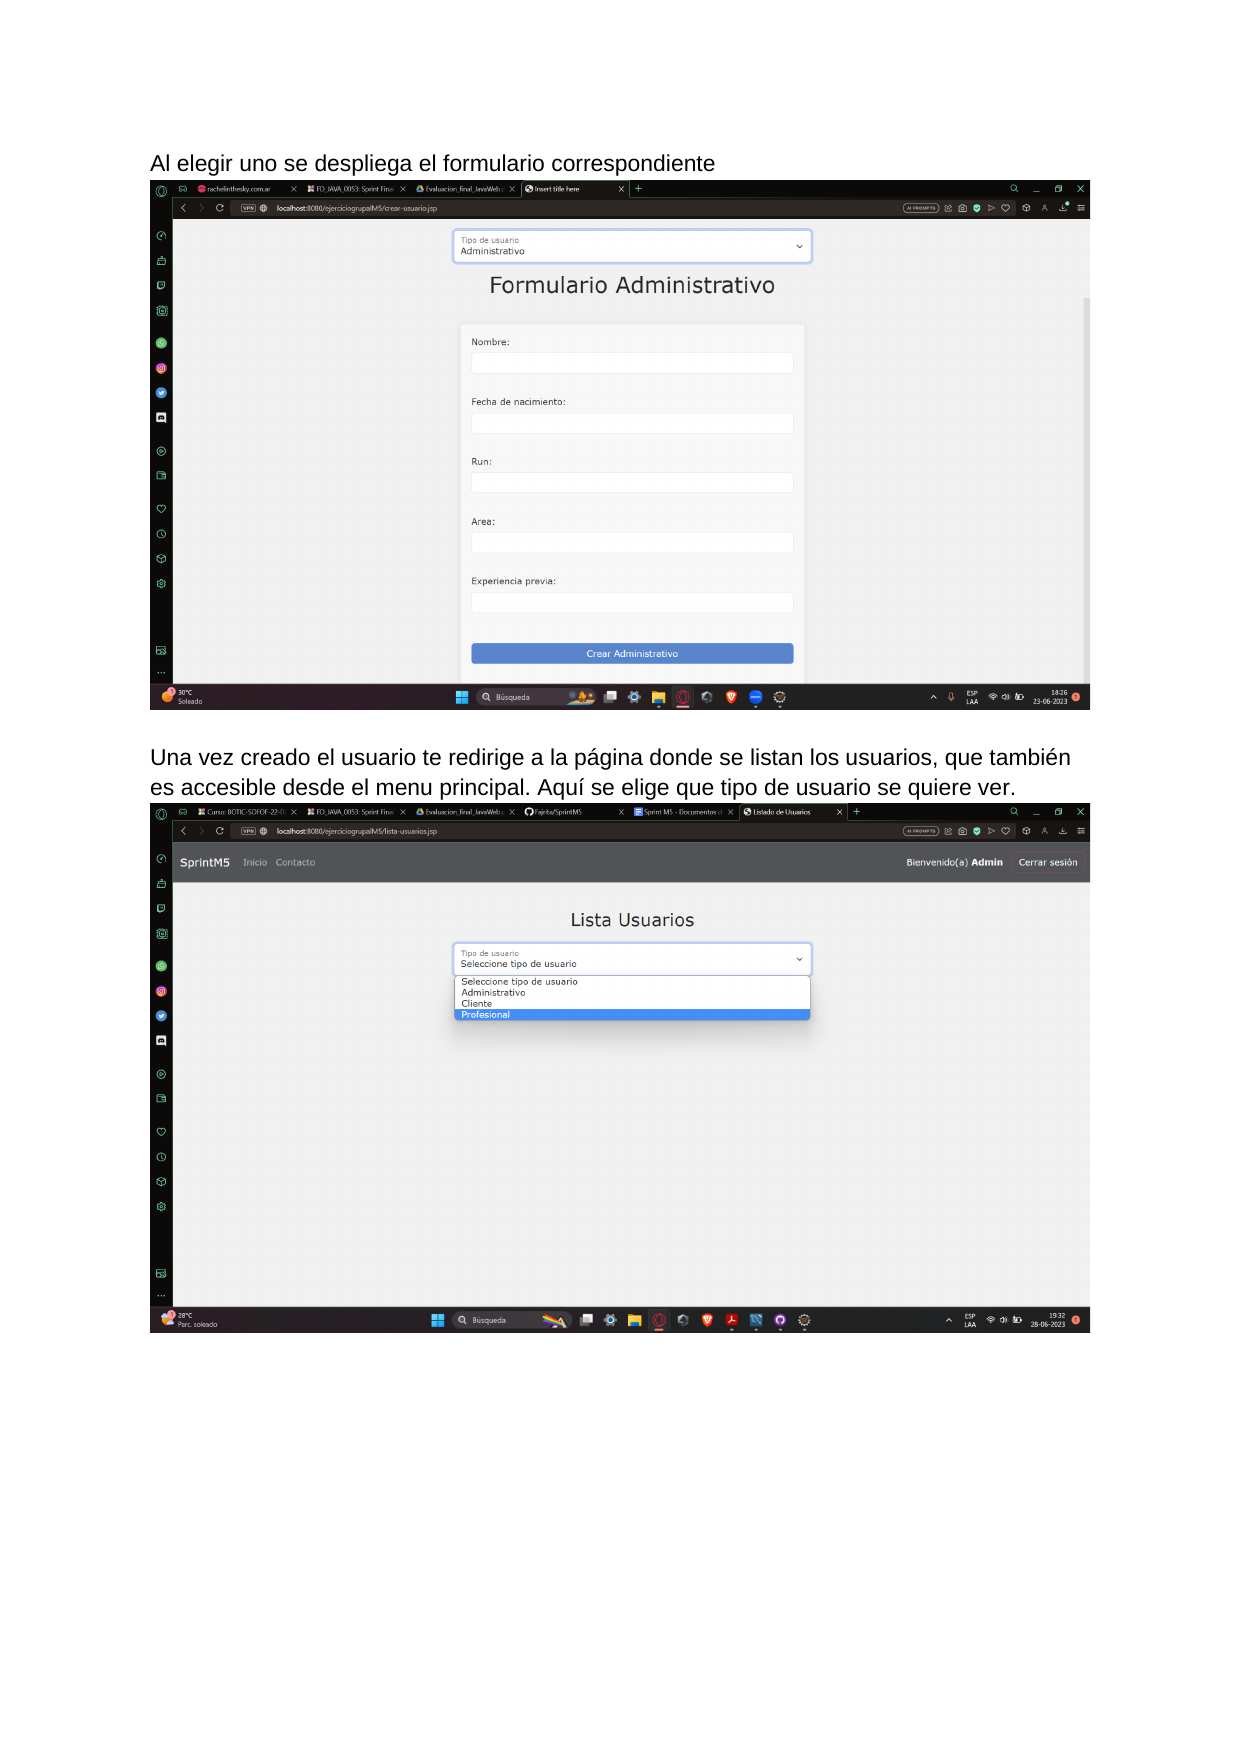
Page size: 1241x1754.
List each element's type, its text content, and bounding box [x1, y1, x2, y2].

text Al elegir uno se despliega el formulario correspondiente [150, 150, 1090, 176]
picture [150, 803, 1091, 1333]
picture [150, 180, 1091, 710]
text Una vez creado el usuario te redirige a la página donde se listan los usuarios, que también es accesible desde el menu principal. Aquí se elige que tipo de usuario se quiere ver. [150, 743, 1090, 800]
